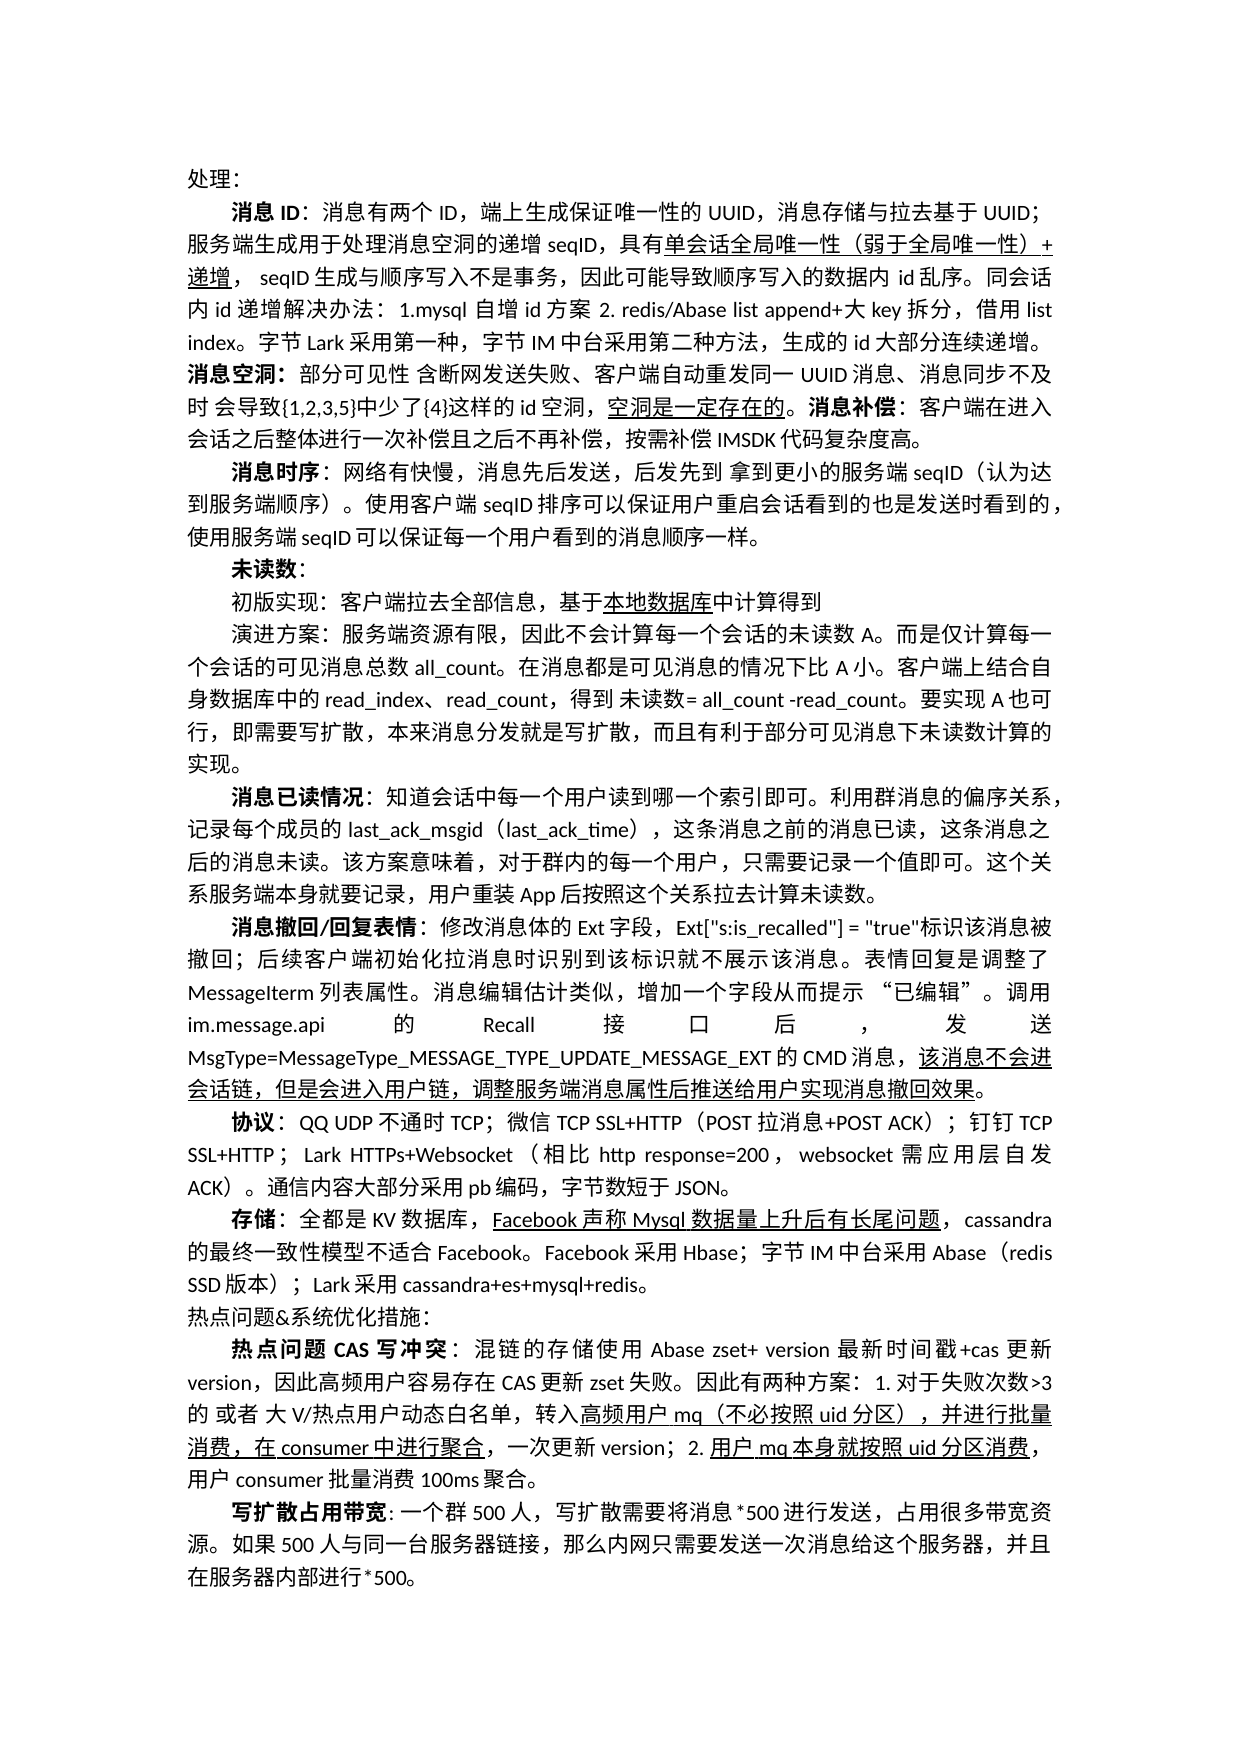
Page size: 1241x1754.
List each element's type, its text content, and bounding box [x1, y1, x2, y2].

text 消息时序：网络有快慢，消息先后发送，后发先到 拿到更小的服务端seqID（认为达到服务端顺序）。使用客户端seqID排序可以保证用户重启会话看到的也是发送时看到的，使用服务端seqID可以保证每一个用户看到的消息顺序一样。 [187, 454, 1053, 552]
text 消息撤回/回复表情：修改消息体的Ext字段，Ext["s:is_recalled"] = "true"标识该消息被撤回；后续客户端初始化拉消息时识别到该标识就不展示该消息。表情回复是调整了MessageIterm列表属性。消息编辑估计类似，增加一个字段从而提示 “已编辑”。调用im.message.api的Recall接口后，发送MsgType=MessageType_MESSAGE_TYPE_UPDATE_MESSAGE_EXT的CMD消息，该消息不会进会话链，但是会进入用户链，调整服务端消息属性后推送给用户实现消息撤回效果。 [187, 909, 1053, 1104]
text 写扩散占用带宽: 一个群500人，写扩散需要将消息*500进行发送，占用很多带宽资源。如果500人与同一台服务器链接，那么内网只需要发送一次消息给这个服务器，并且在服务器内部进行*500。 [187, 1494, 1053, 1592]
text 消息ID：消息有两个ID，端上生成保证唯一性的UUID，消息存储与拉去基于UUID；服务端生成用于处理消息空洞的递增seqID，具有单会话全局唯一性（弱于全局唯一性）+递增， seqID生成与顺序写入不是事务，因此可能导致顺序写入的数据内 id乱序。同会话内id递增解决办法：1.mysql 自增id方案 2. redis/Abase list append+大key拆分，借用list index。字节Lark采用第一种，字节IM中台采用第二种方法，生成的id大部分连续递增。消息空洞：部分可见性 含断网发送失败、客户端自动重发同一UUID消息、消息同步不及时 会导致{1,2,3,5}中少了{4}这样的id空洞，空洞是一定存在的。消息补偿：客户端在进入会话之后整体进行一次补偿且之后不再补偿，按需补偿IMSDK代码复杂度高。 [187, 194, 1053, 454]
text 热点问题CAS写冲突：混链的存储使用Abase zset+ version最新时间戳+cas更新version，因此高频用户容易存在CAS更新zset失败。因此有两种方案：1. 对于失败次数>3的 或者 大V/热点用户动态白名单，转入高频用户mq（不必按照uid分区），并进行批量消费，在consumer中进行聚合，一次更新version；2. 用户mq本身就按照uid分区消费，用户consumer批量消费100ms聚合。 [187, 1332, 1053, 1494]
text 处理： [187, 162, 1053, 194]
text 存储：全都是KV数据库，Facebook声称Mysql数据量上升后有长尾问题，cassandra的最终一致性模型不适合Facebook。Facebook采用Hbase；字节IM中台采用Abase（redis SSD版本）；Lark采用cassandra+es+mysql+redis。 [187, 1202, 1053, 1299]
text 热点问题&系统优化措施： [187, 1299, 1053, 1332]
text 消息已读情况：知道会话中每一个用户读到哪一个索引即可。利用群消息的偏序关系，记录每个成员的last_ack_msgid（last_ack_time），这条消息之前的消息已读，这条消息之后的消息未读。该方案意味着，对于群内的每一个用户，只需要记录一个值即可。这个关系服务端本身就要记录，用户重装App后按照这个关系拉去计算未读数。 [187, 779, 1053, 909]
text 协议：QQ UDP不通时TCP；微信TCP SSL+HTTP（POST拉消息+POST ACK）；钉钉TCP SSL+HTTP；Lark HTTPs+Websocket（相比http response=200，websocket需应用层自发ACK）。通信内容大部分采用pb编码，字节数短于JSON。 [187, 1104, 1053, 1202]
text 未读数： [187, 552, 1053, 584]
text 初版实现：客户端拉去全部信息，基于本地数据库中计算得到 [187, 584, 1053, 617]
text 演进方案：服务端资源有限，因此不会计算每一个会话的未读数A。而是仅计算每一个会话的可见消息总数all_count。在消息都是可见消息的情况下比 A小。客户端上结合自身数据库中的read_index、read_count，得到 未读数= all_count -read_count。要实现A也可行，即需要写扩散，本来消息分发就是写扩散，而且有利于部分可见消息下未读数计算的实现。 [187, 617, 1053, 779]
